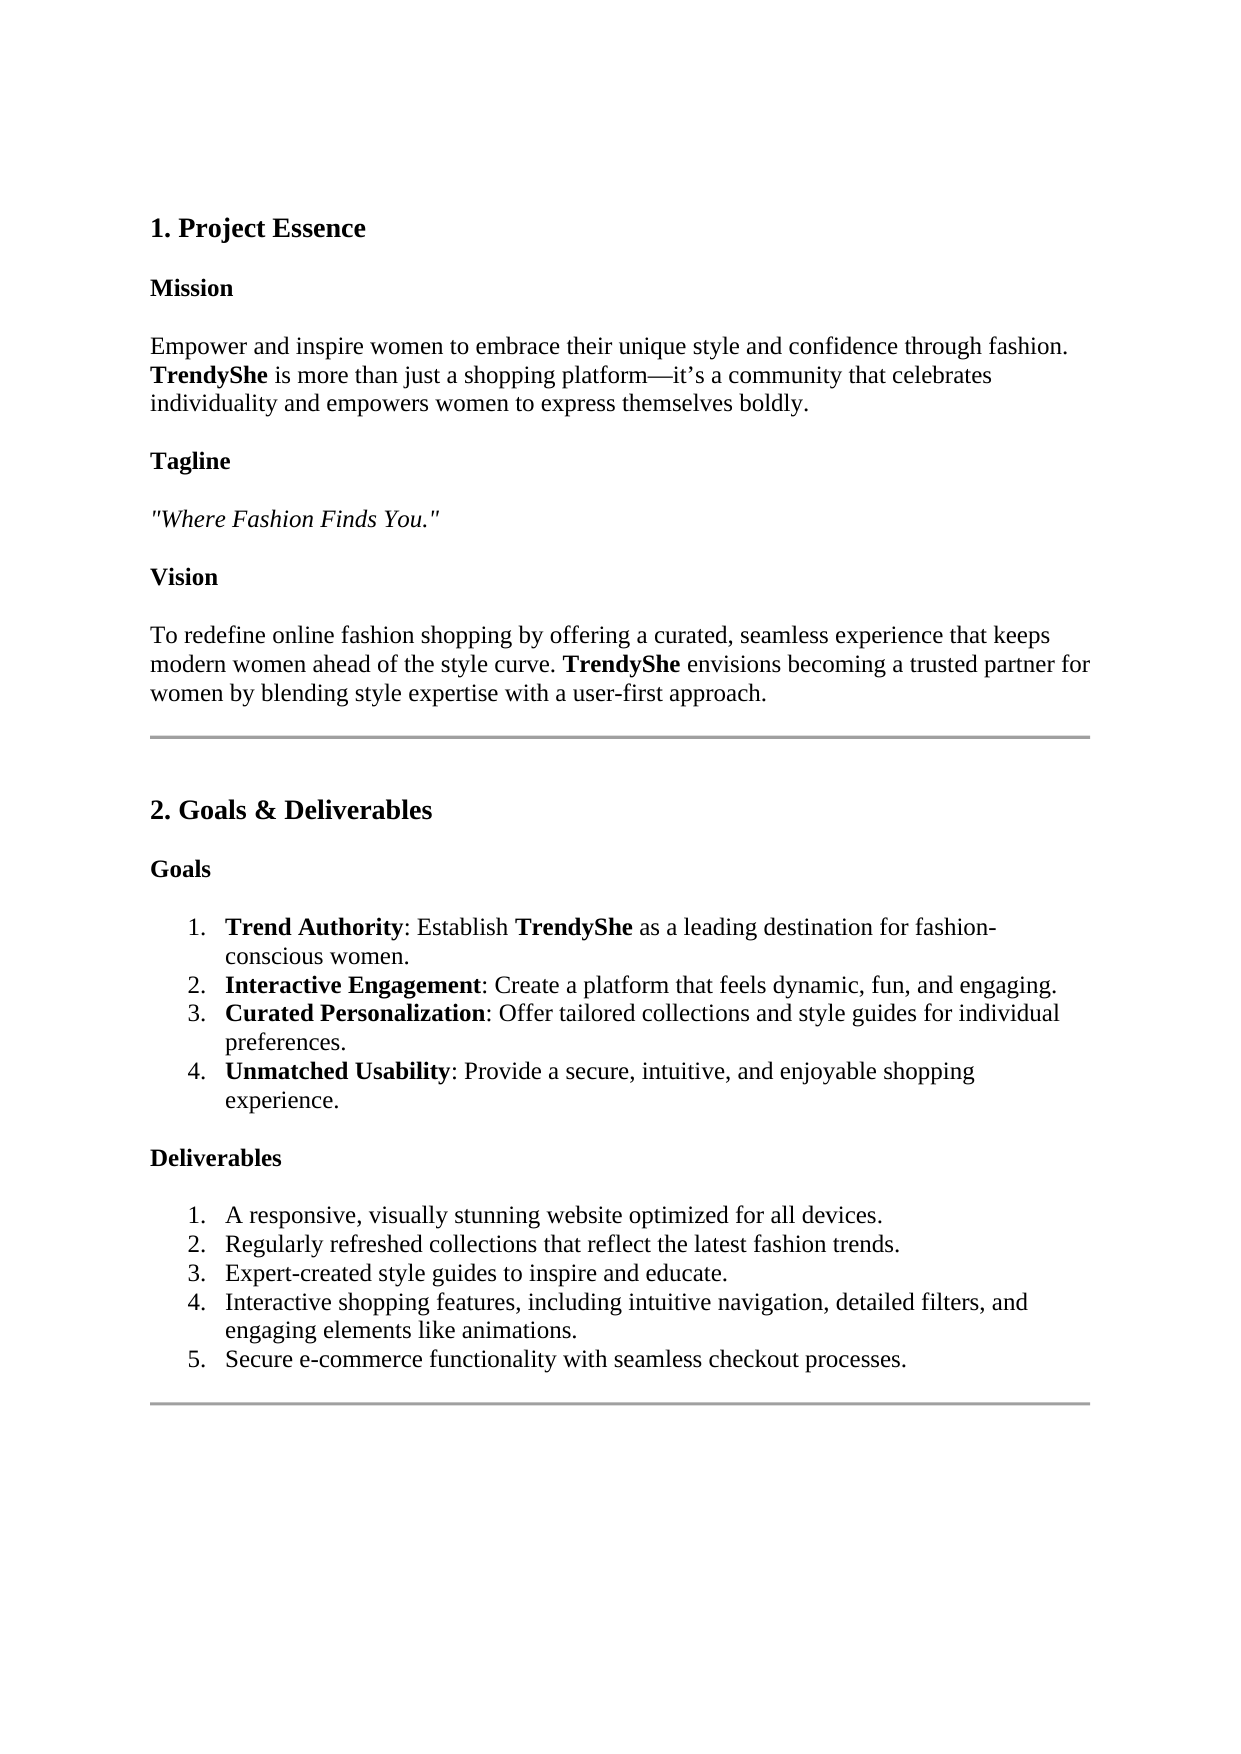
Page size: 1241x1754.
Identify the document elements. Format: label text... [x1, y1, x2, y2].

list Curated Personalization: Offer tailored collections and style guides for individual preferences. [187, 998, 1090, 1056]
list Unmatched Usability: Provide a secure, intuitive, and enjoyable shopping experience. [187, 1056, 1090, 1113]
list A responsive, visually stunning website optimized for all devices. [187, 1201, 1090, 1229]
list Interactive Engagement: Create a platform that feels dynamic, fun, and engaging. [187, 970, 1090, 998]
list Trend Authority: Establish TrendyShe as a leading destination for fashion-conscious women. [187, 912, 1090, 970]
list Interactive shopping features, including intuitive navigation, detailed filters, and engaging elements like animations. [187, 1287, 1090, 1344]
text Goals [150, 854, 1090, 883]
text Empower and inspire women to embrace their unique style and confidence through fashion. TrendyShe is more than just a shopping platform—it’s a community that celebrates individuality and empowers women to express themselves boldly. [150, 331, 1090, 417]
text To redefine online fashion shopping by offering a curated, seamless experience that keeps modern women ahead of the style curve. TrendyShe envisions becoming a trusted partner for women by blending style expertise with a user-first approach. [150, 620, 1090, 706]
list Secure e-commerce functionality with seamless checkout processes. [187, 1344, 1090, 1373]
text Deliverables [150, 1143, 1090, 1171]
text Tagline [150, 446, 1090, 475]
text 2. Goals & Deliverables [150, 793, 1090, 825]
text "Where Fashion Finds You." [150, 504, 1090, 533]
list Regularly refreshed collections that reflect the latest fashion trends. [187, 1229, 1090, 1258]
text Mission [150, 273, 1090, 302]
text Vision [150, 562, 1090, 591]
list Expert-created style guides to inspire and educate. [187, 1258, 1090, 1287]
text 1. Project Essence [150, 212, 1090, 244]
